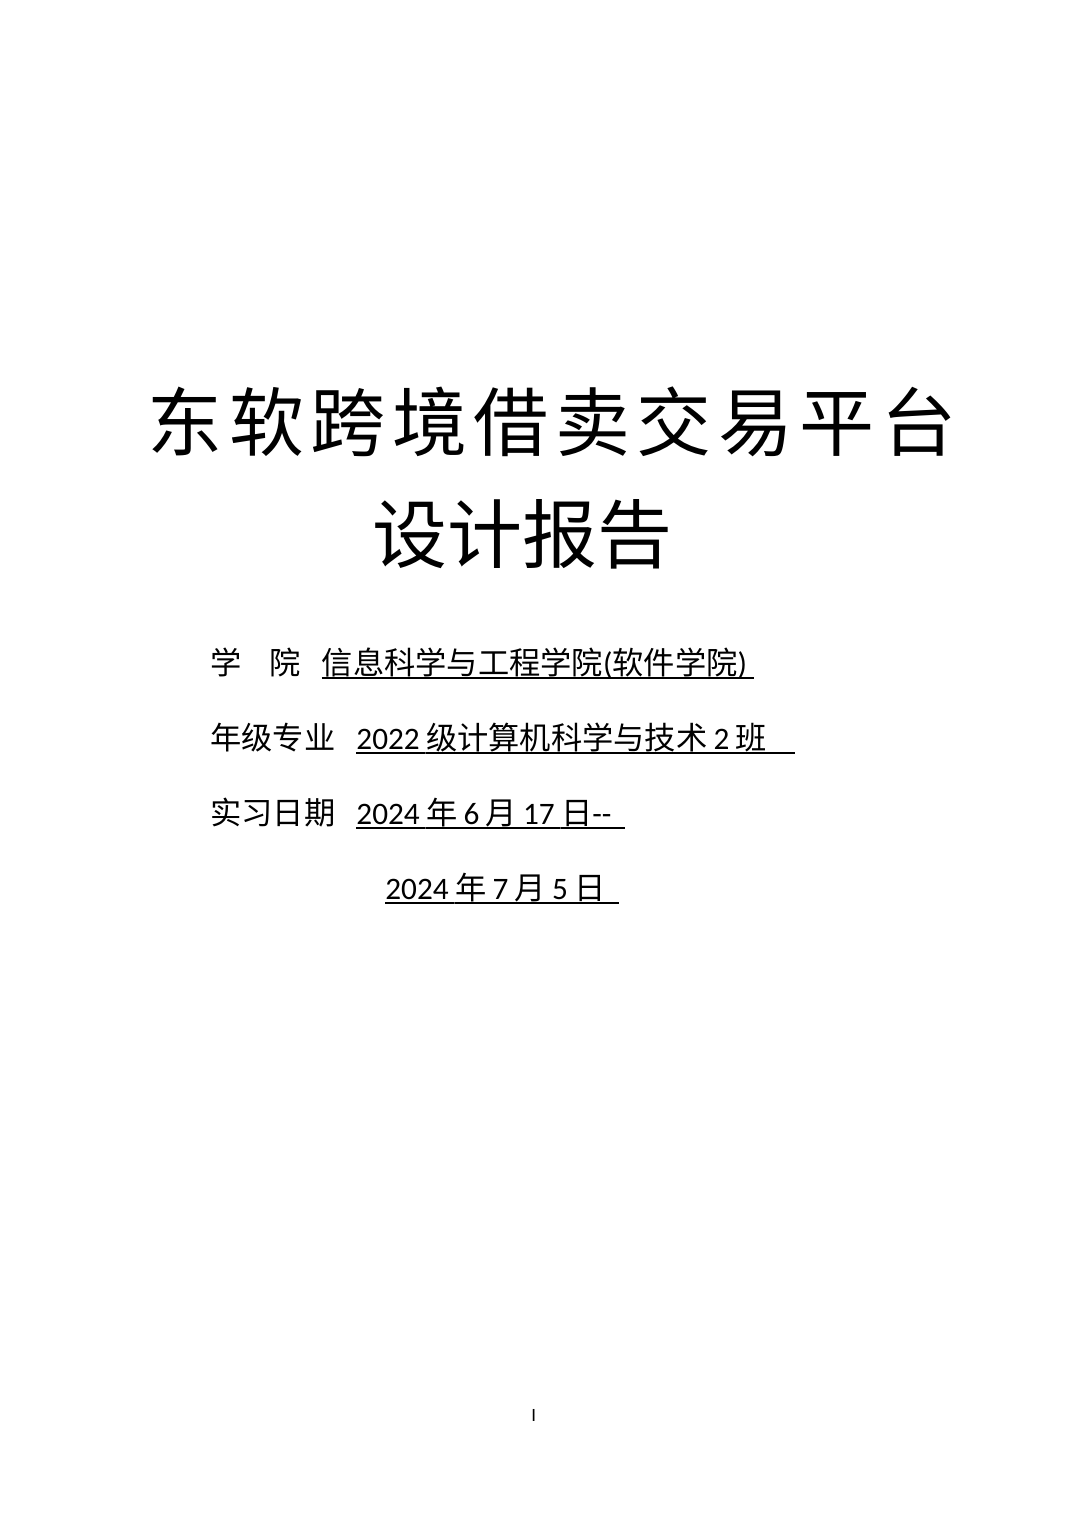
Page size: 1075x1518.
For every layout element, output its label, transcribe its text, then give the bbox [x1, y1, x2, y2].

text 学 院 信息科学与工程学院(软件学院) [148, 623, 957, 698]
text 实习日期 2024年6月17日-- [148, 773, 957, 848]
text 年级专业 2022级计算机科学与技术2班 [148, 698, 957, 773]
text 东软跨境借卖交易平台设计报告 [148, 361, 957, 586]
text 2024年7月5日 [323, 848, 957, 923]
